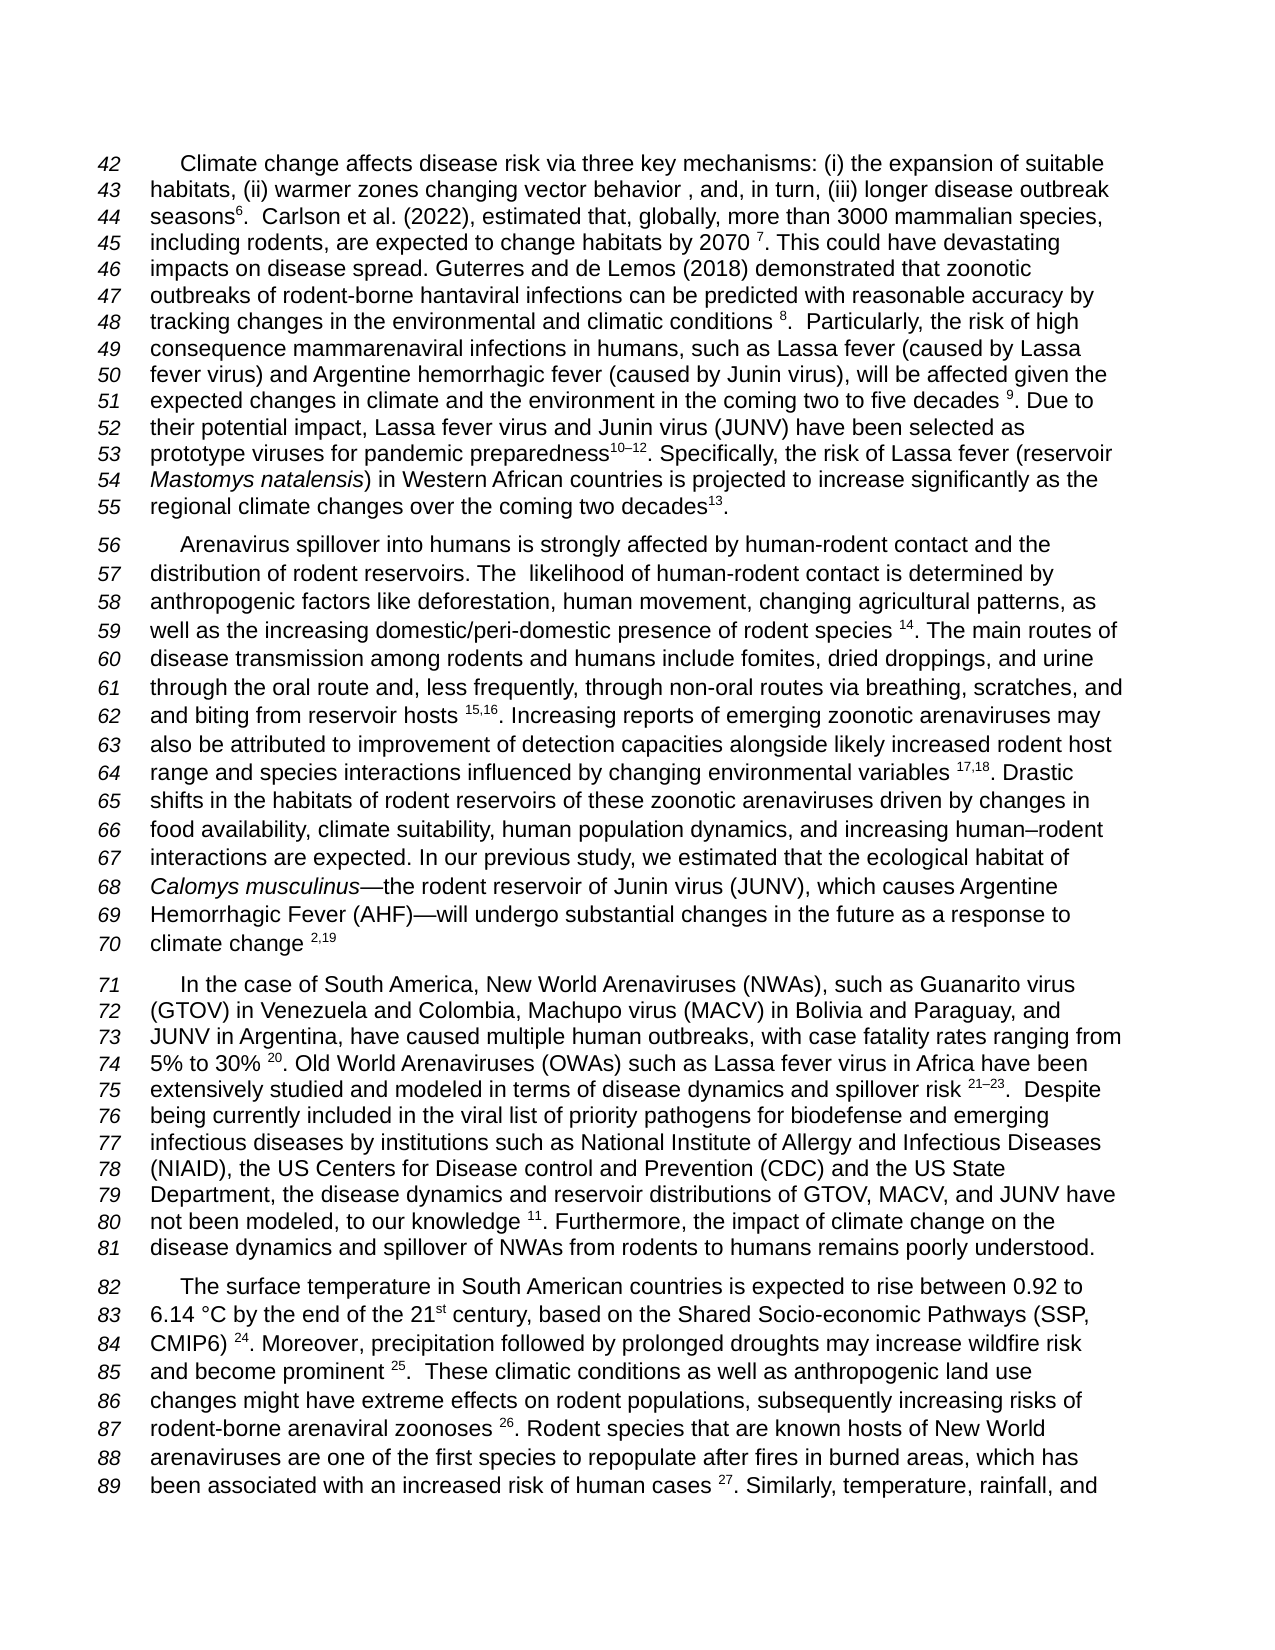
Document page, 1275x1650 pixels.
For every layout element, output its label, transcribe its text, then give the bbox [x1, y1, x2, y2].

text Arenavirus spillover into humans is strongly affected by human-rodent contact and the distribution of rodent reservoirs. The likelihood of human-rodent contact is determined by anthropogenic factors like deforestation, human movement, changing agricultural patterns, as well as the increasing domestic/peri-domestic presence of rodent species 14. The main routes of disease transmission among rodents and humans include fomites, dried droppings, and urine through the oral route and, less frequently, through non-oral routes via breathing, scratches, and and biting from reservoir hosts 15,16. Increasing reports of emerging zoonotic arenaviruses may also be attributed to improvement of detection capacities alongside likely increased rodent host range and species interactions influenced by changing environmental variables 17,18. Drastic shifts in the habitats of rodent reservoirs of these zoonotic arenaviruses driven by changes in food availability, climate suitability, human population dynamics, and increasing human–rodent interactions are expected. In our previous study, we estimated that the ecological habitat of Calomys musculinus—the rodent reservoir of Junin virus (JUNV), which causes Argentine Hemorrhagic Fever (AHF)—will undergo substantial changes in the future as a response to climate change 2,19 [150, 531, 1125, 956]
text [150, 1273, 1125, 1498]
text Climate change affects disease risk via three key mechanisms: (i) the expansion of suitable habitats, (ii) warmer zones changing vector behavior , and, in turn, (iii) longer disease outbreak seasons6. Carlson et al. (2022), estimated that, globally, more than 3000 mammalian species, including rodents, are expected to change habitats by 2070 7. This could have devastating impacts on disease spread. Guterres and de Lemos (2018) demonstrated that zoonotic outbreaks of rodent-borne hantaviral infections can be predicted with reasonable accuracy by tracking changes in the environmental and climatic conditions 8. Particularly, the risk of high consequence mammarenaviral infections in humans, such as Lassa fever (caused by Lassa fever virus) and Argentine hemorrhagic fever (caused by Junin virus), will be affected given the expected changes in climate and the environment in the coming two to five decades 9. Due to their potential impact, Lassa fever virus and Junin virus (JUNV) have been selected as prototype viruses for pandemic preparedness10–12. Specifically, the risk of Lassa fever (reservoir Mastomys natalensis) in Western African countries is projected to increase significantly as the regional climate changes over the coming two decades13. [150, 150, 1125, 519]
text In the case of South America, New World Arenaviruses (NWAs), such as Guanarito virus (GTOV) in Venezuela and Colombia, Machupo virus (MACV) in Bolivia and Paraguay, and JUNV in Argentina, have caused multiple human outbreaks, with case fatality rates ranging from 5% to 30% 20. Old World Arenaviruses (OWAs) such as Lassa fever virus in Africa have been extensively studied and modeled in terms of disease dynamics and spillover risk 21–23. Despite being currently included in the viral list of priority pathogens for biodefense and emerging infectious diseases by institutions such as National Institute of Allergy and Infectious Diseases (NIAID), the US Centers for Disease control and Prevention (CDC) and the US State Department, the disease dynamics and reservoir distributions of GTOV, MACV, and JUNV have not been modeled, to our knowledge 11. Furthermore, the impact of climate change on the disease dynamics and spillover of NWAs from rodents to humans remains poorly understood. [150, 971, 1125, 1260]
